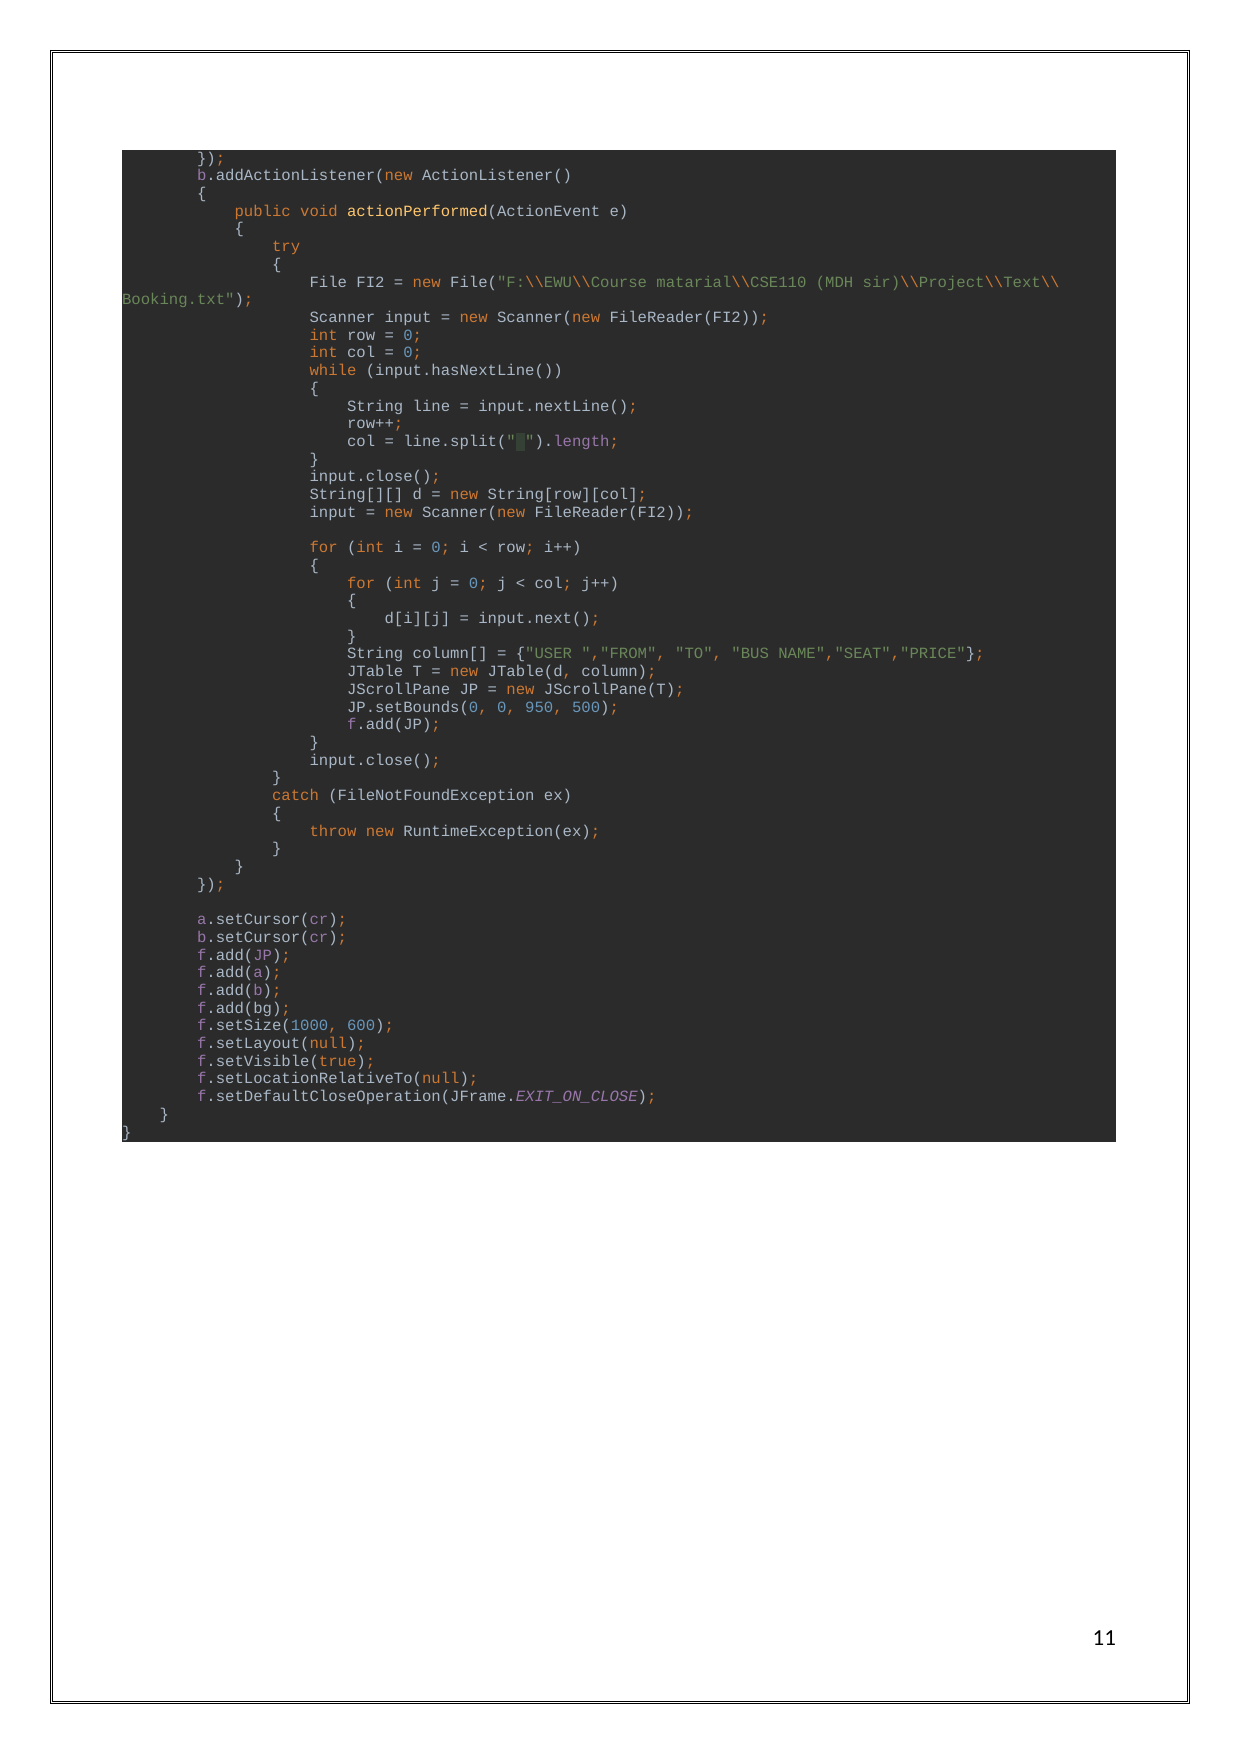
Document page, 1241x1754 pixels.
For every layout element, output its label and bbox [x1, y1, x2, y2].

text [122, 150, 1116, 1142]
